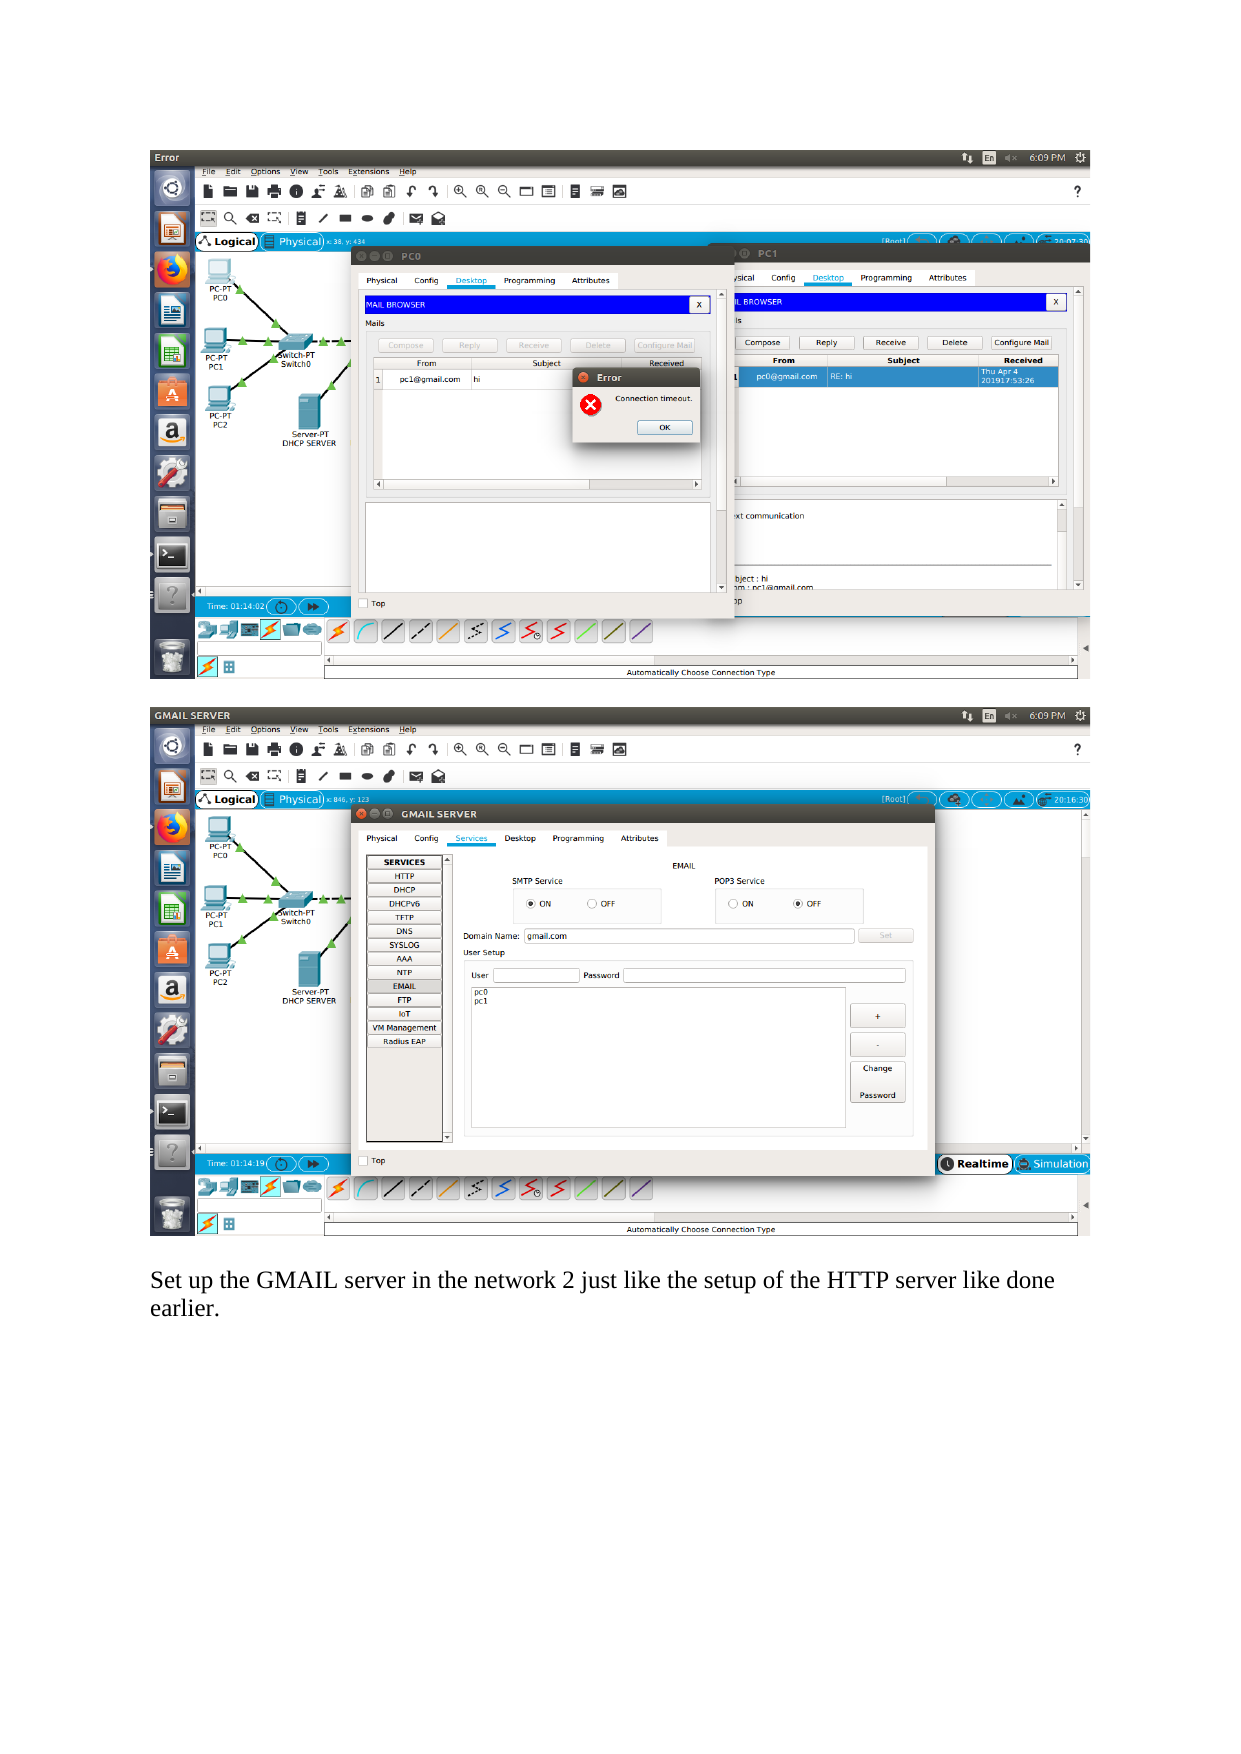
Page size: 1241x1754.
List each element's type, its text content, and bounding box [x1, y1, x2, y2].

picture [150, 707, 1091, 1236]
text Set up the GMAIL server in the network 2 just like the setup of the HTTP server like done earlier. [150, 1265, 1090, 1322]
picture [150, 150, 1091, 679]
picture [1019, 1159, 1030, 1169]
picture [949, 794, 960, 805]
